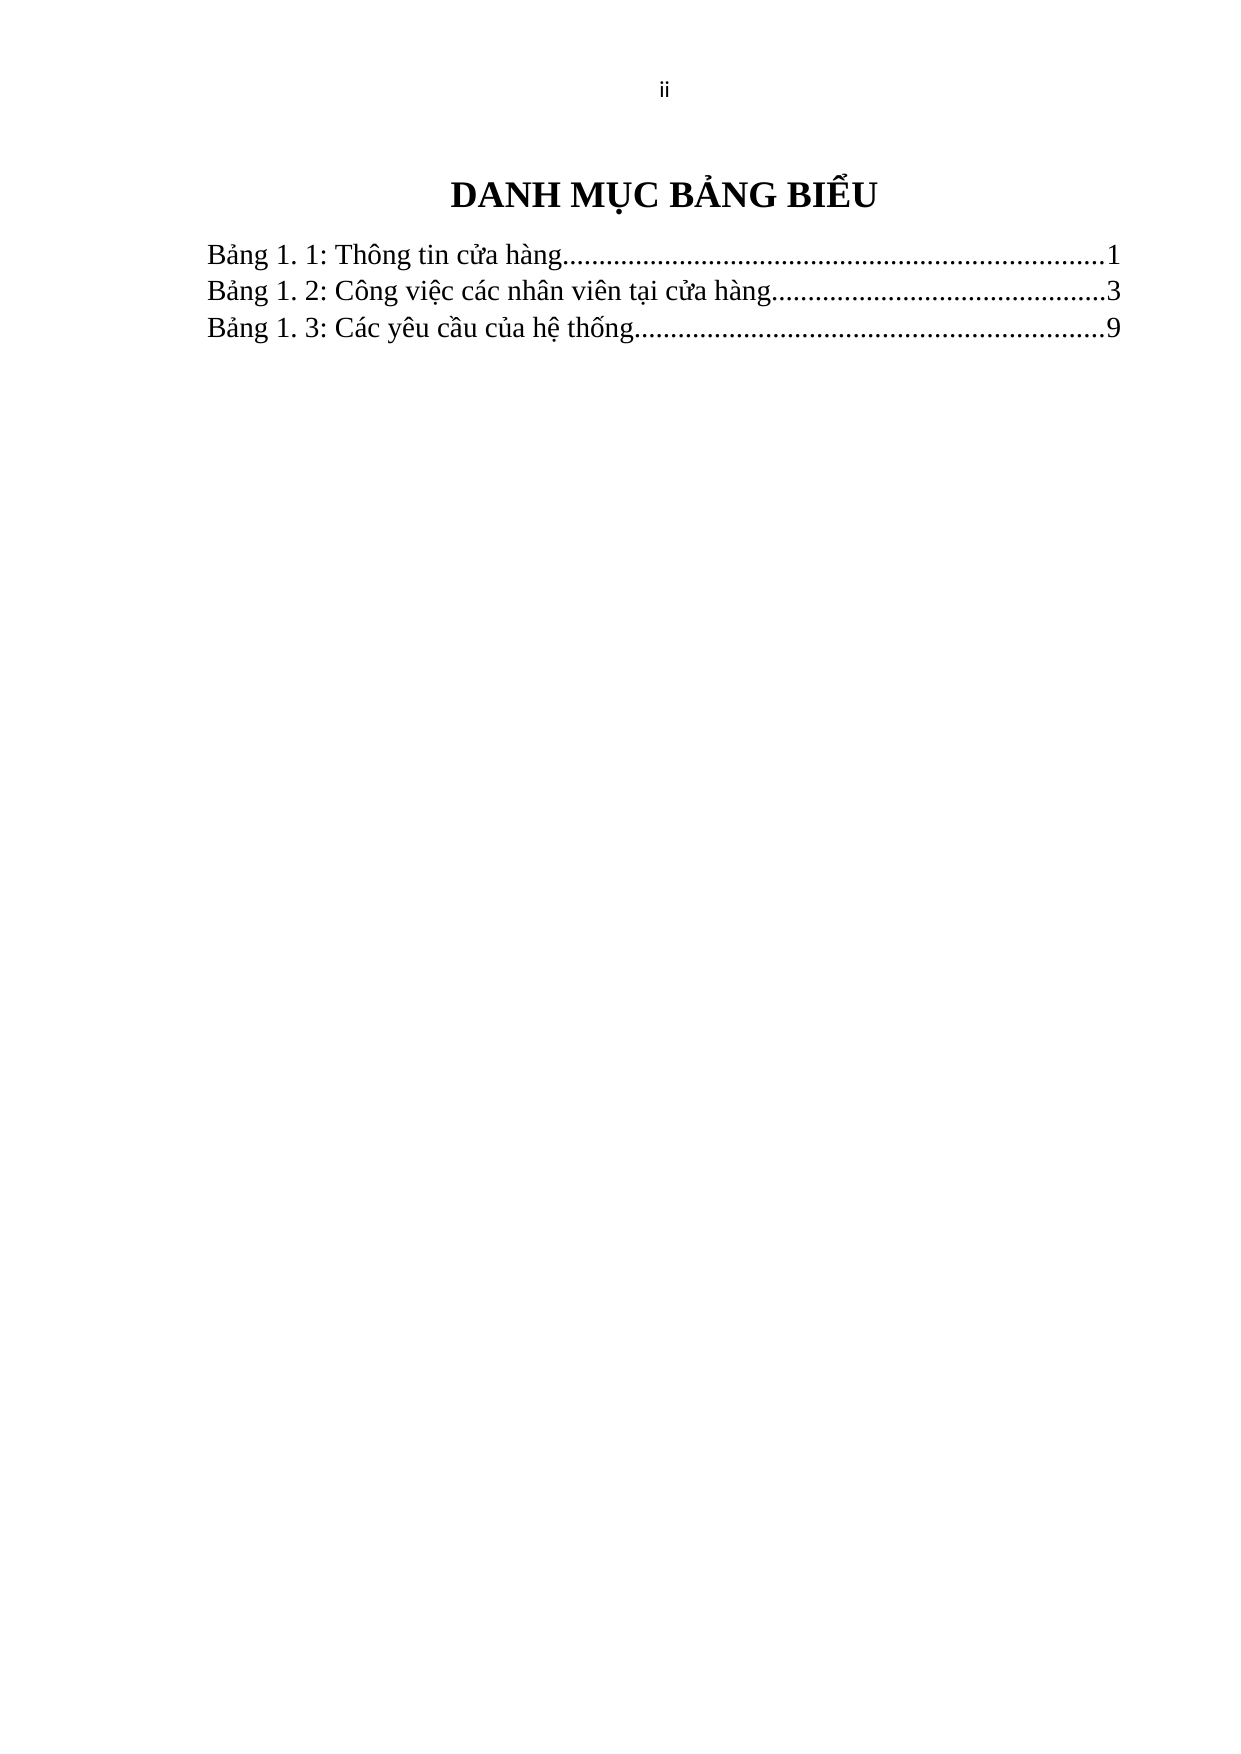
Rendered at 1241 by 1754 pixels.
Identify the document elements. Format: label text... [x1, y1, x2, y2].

text Bảng 1. 2: Công việc các nhân viên tại cửa hàng 3 [207, 273, 1122, 307]
text Bảng 1. 3: Các yêu cầu của hệ thống 9 [207, 310, 1122, 343]
subtitle DANH MỤC BẢNG BIỂU [207, 173, 1122, 216]
text Bảng 1. 1: Thông tin cửa hàng 1 [207, 237, 1122, 271]
